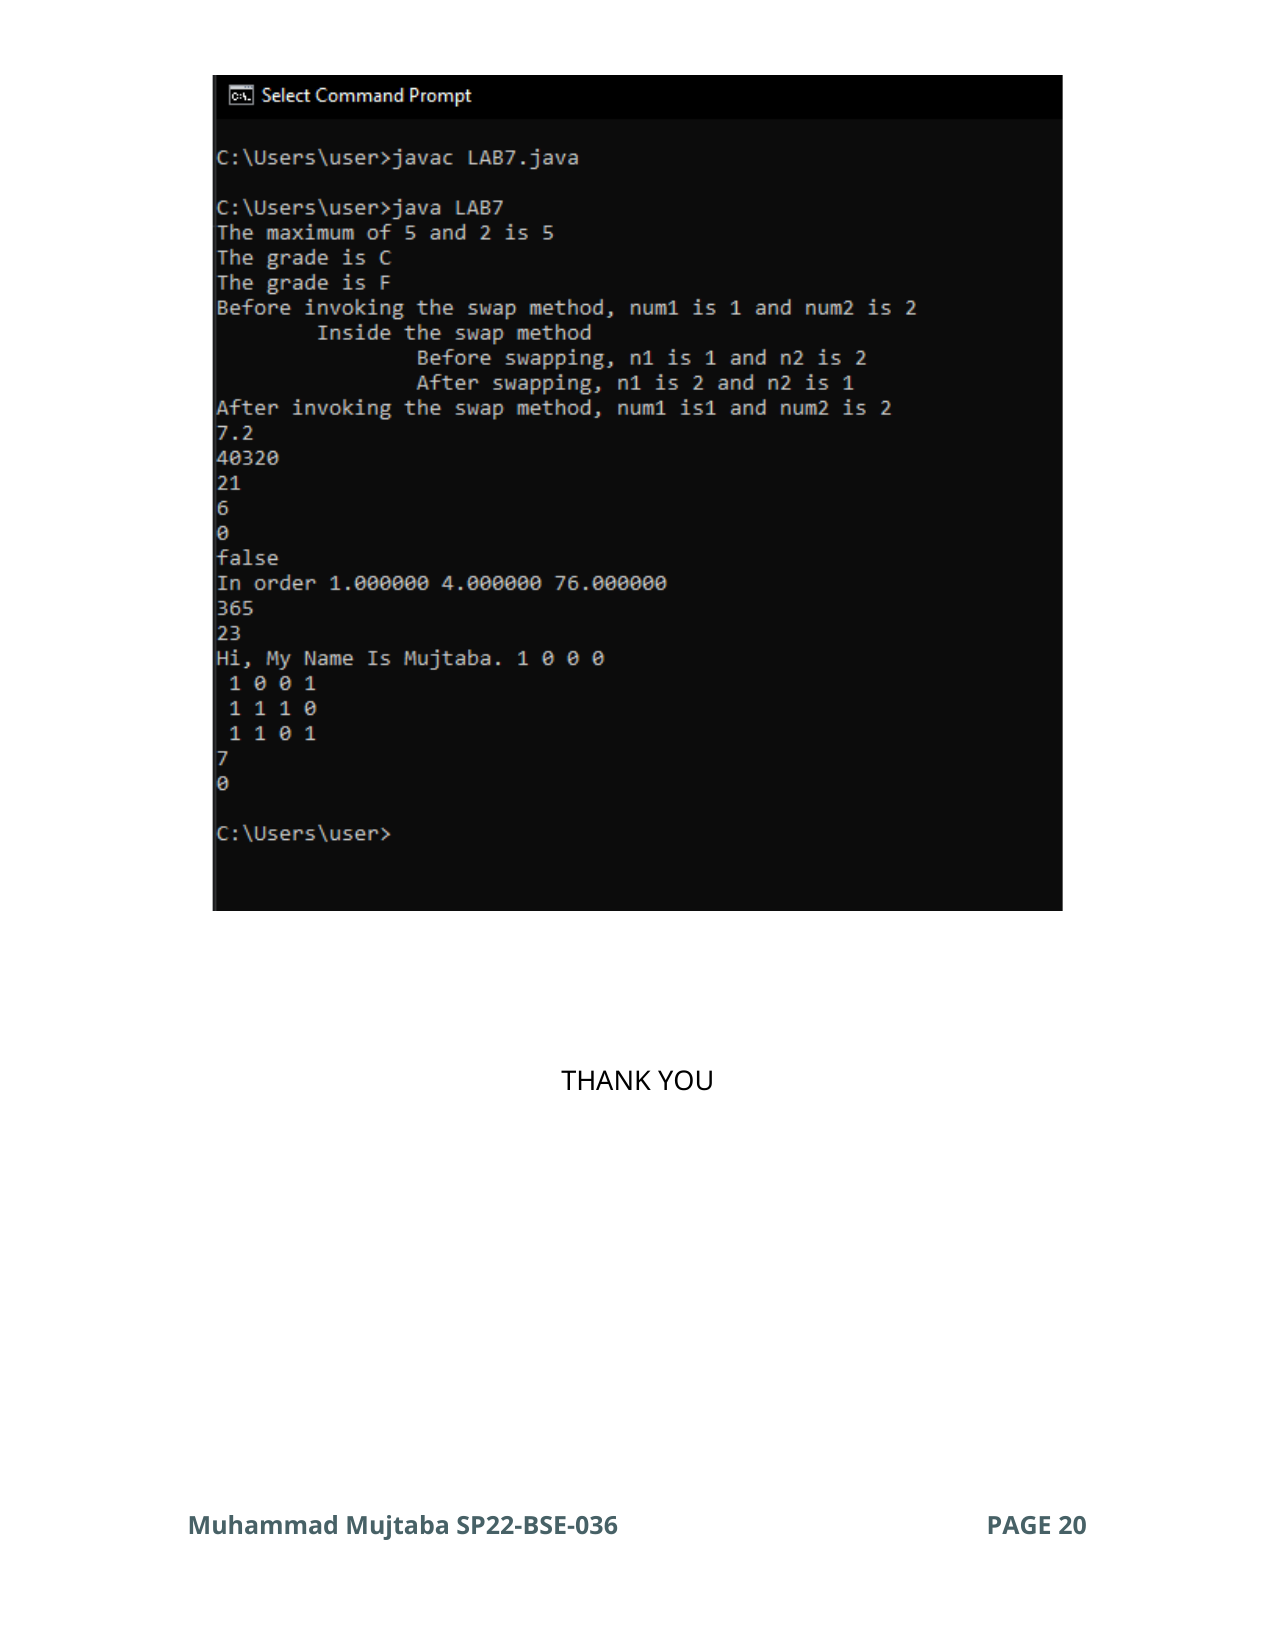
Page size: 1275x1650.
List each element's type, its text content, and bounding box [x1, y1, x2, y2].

text THANK YOU [75, 1061, 1200, 1098]
picture [212, 75, 1063, 911]
